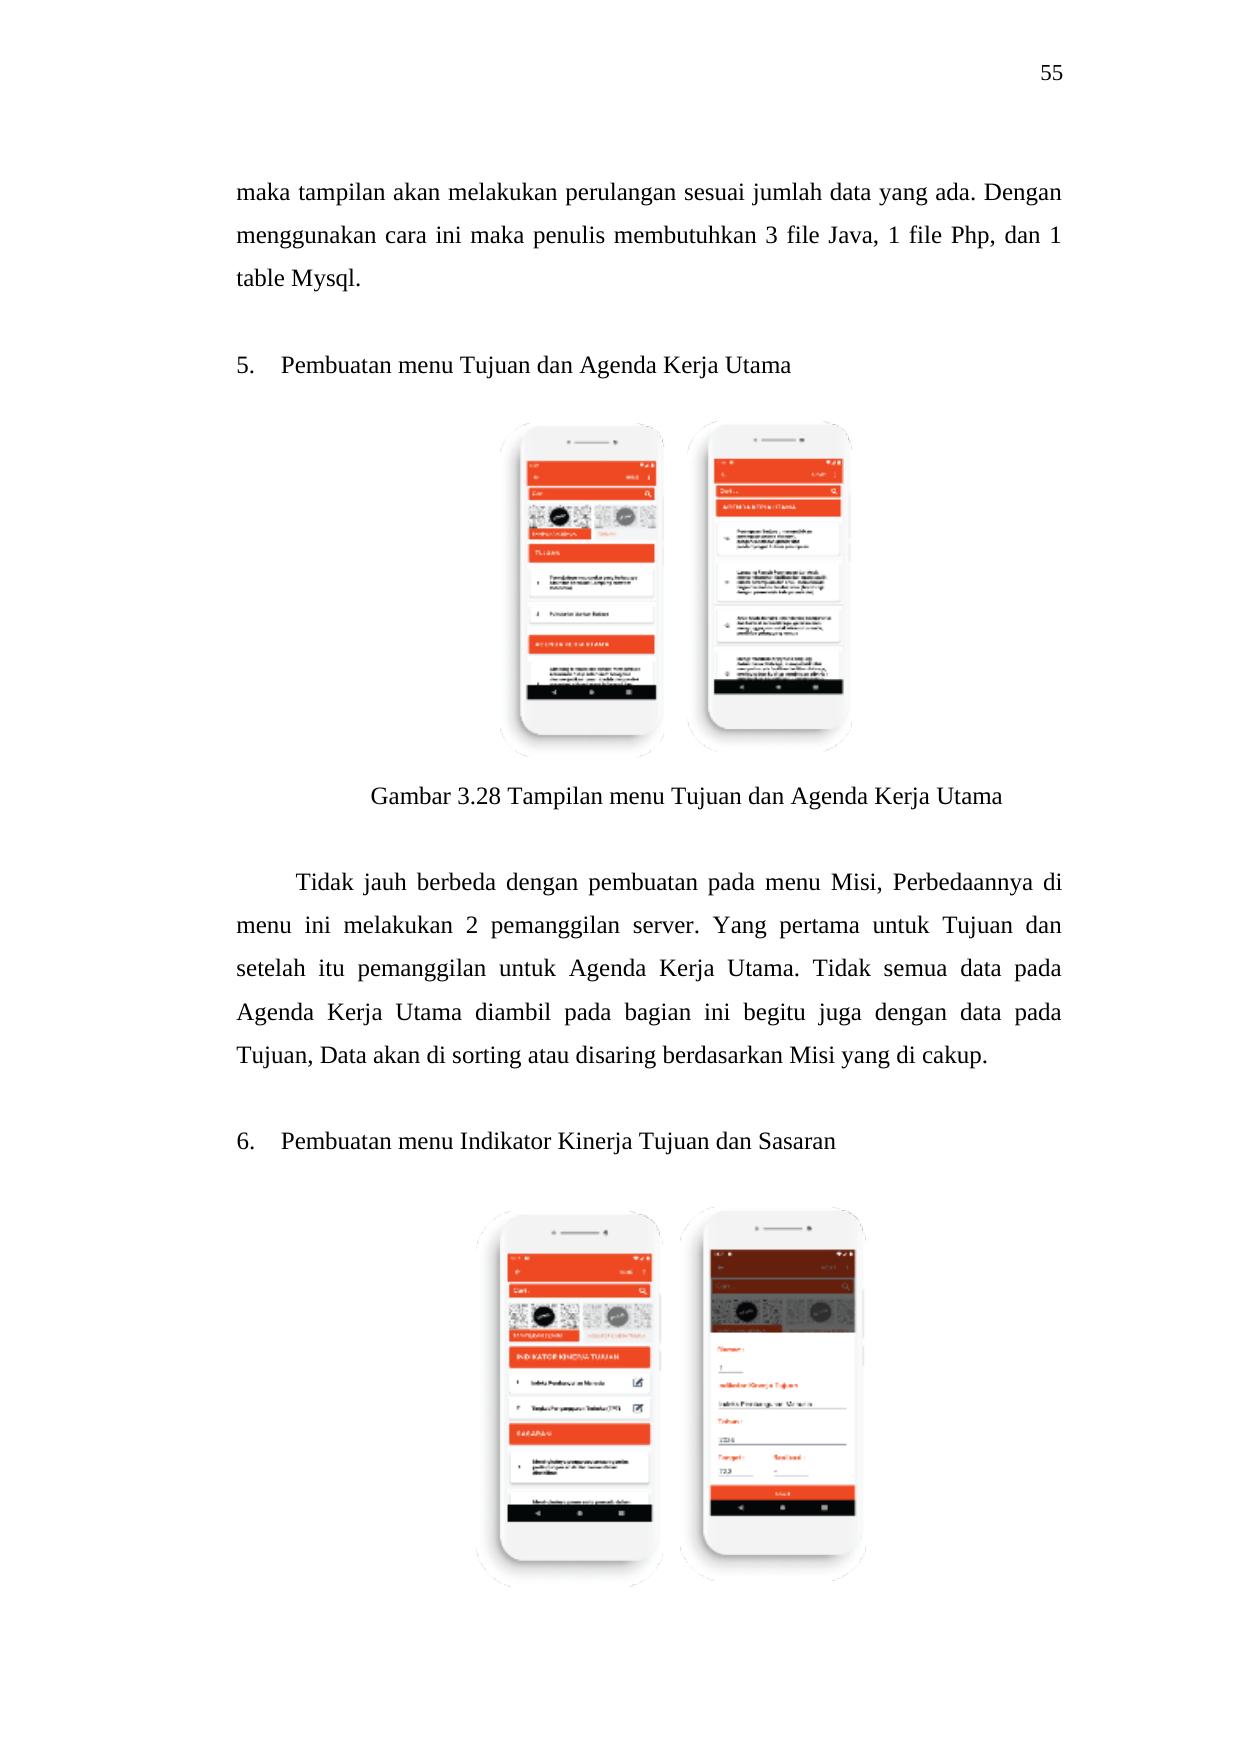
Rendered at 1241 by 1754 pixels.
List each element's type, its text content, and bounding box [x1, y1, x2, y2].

list Pembuatan menu Tujuan dan Agenda Kerja Utama [236, 350, 1063, 378]
text Tidak jauh berbeda dengan pembuatan pada menu Misi, Perbedaannya di menu ini melakukan 2 pemanggilan server. Yang pertama untuk Tujuan dan setelah itu pemanggilan untuk Agenda Kerja Utama. Tidak semua data pada Agenda Kerja Utama diambil pada bagian ini begitu juga dengan data pada Tujuan, Data akan di sorting atau disaring berdasarkan Misi yang di cakup. [236, 867, 1063, 1068]
picture [475, 1210, 663, 1585]
picture [686, 420, 852, 749]
picture [678, 1206, 865, 1579]
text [236, 177, 1063, 292]
text Gambar 3.28 Tampilan menu Tujuan dan Agenda Kerja Utama [236, 781, 1063, 810]
picture [498, 422, 664, 754]
list Pembuatan menu Indikator Kinerja Tujuan dan Sasaran [236, 1126, 1063, 1155]
